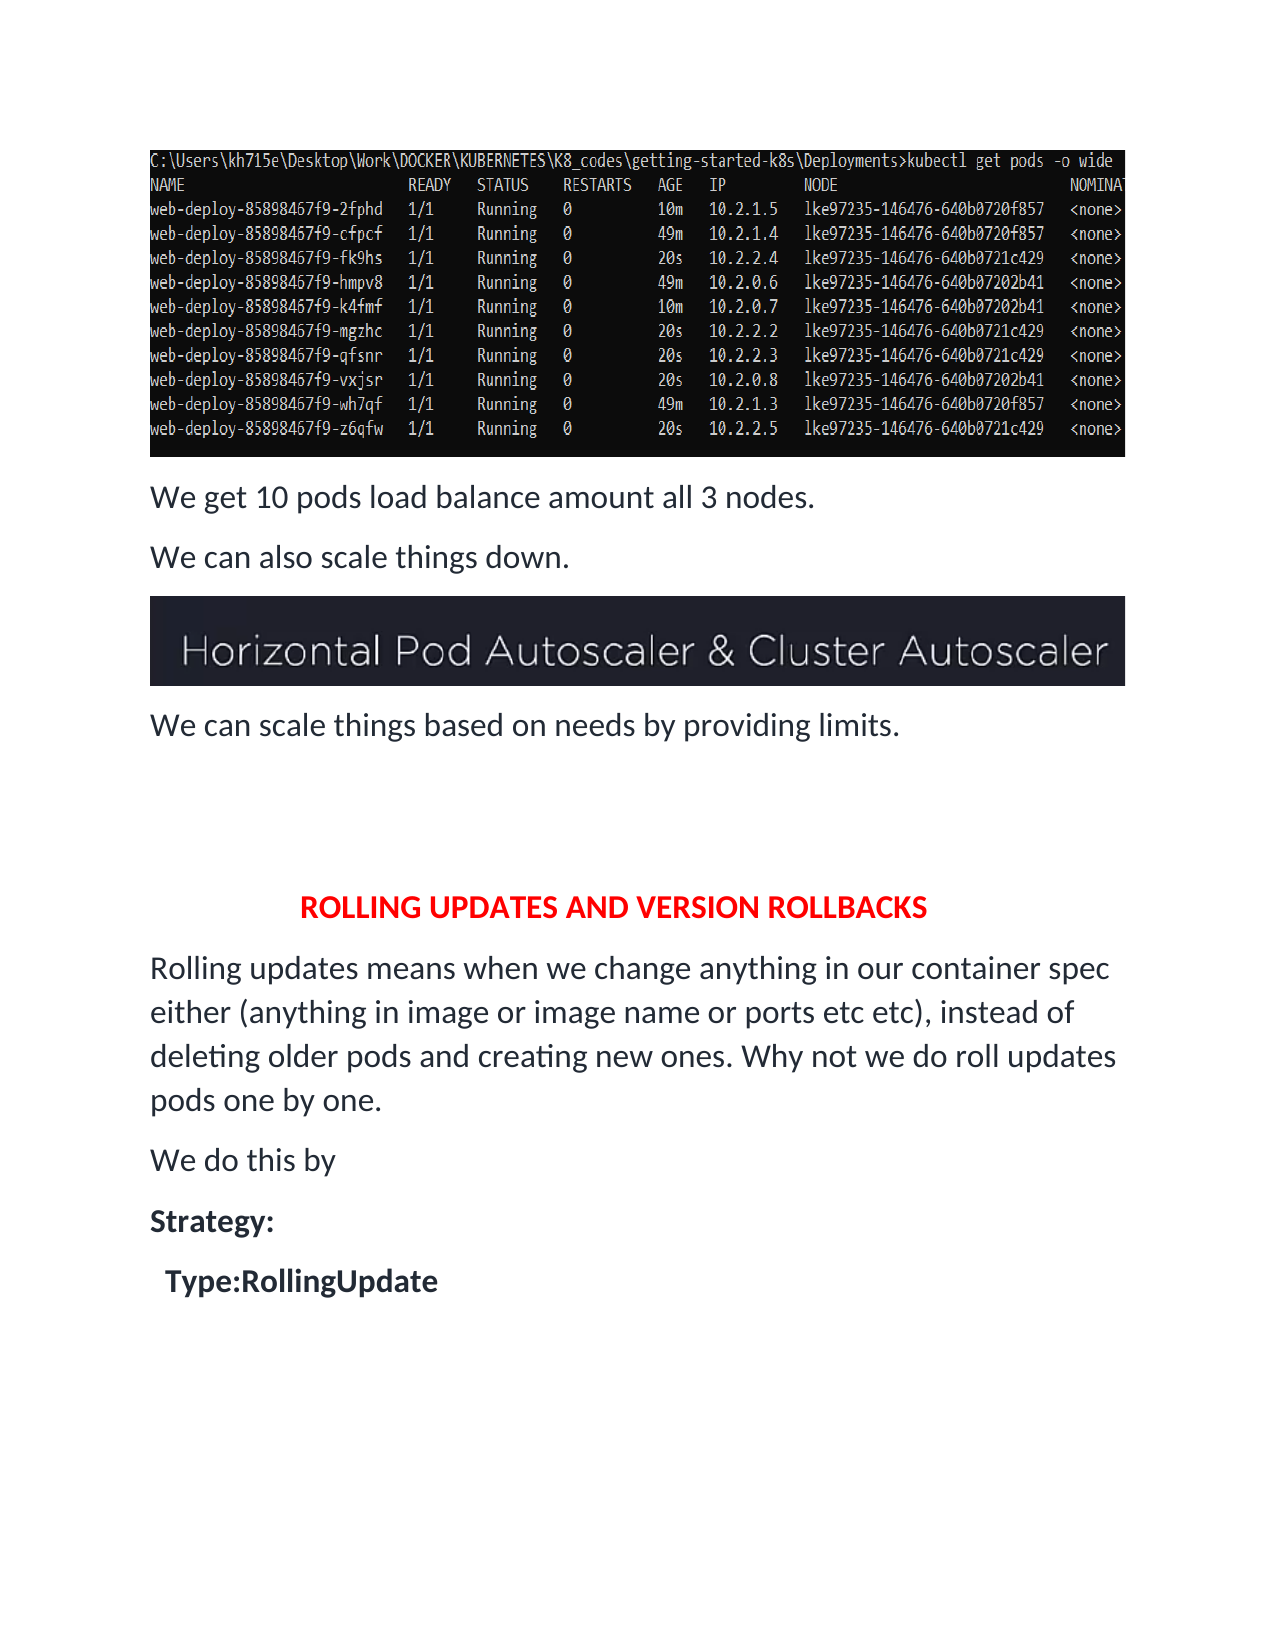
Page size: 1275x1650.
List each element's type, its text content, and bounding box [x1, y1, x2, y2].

text We do this by [150, 1139, 1125, 1180]
text Rolling updates means when we change anything in our container spec either (anything in image or image name or ports etc etc), instead of deleting older pods and creating new ones. Why not we do roll updates pods one by one. [150, 947, 1125, 1119]
picture [150, 596, 1125, 686]
text ROLLING UPDATES AND VERSION ROLLBACKS [150, 886, 1125, 927]
text We can scale things based on needs by providing limits. [150, 704, 1125, 745]
text Type:RollingUpdate [150, 1261, 1125, 1301]
text We can also scale things down. [150, 536, 1125, 577]
text We get 10 pods load balance amount all 3 nodes. [150, 476, 1125, 516]
text Strategy: [150, 1200, 1125, 1241]
picture [150, 150, 1125, 457]
